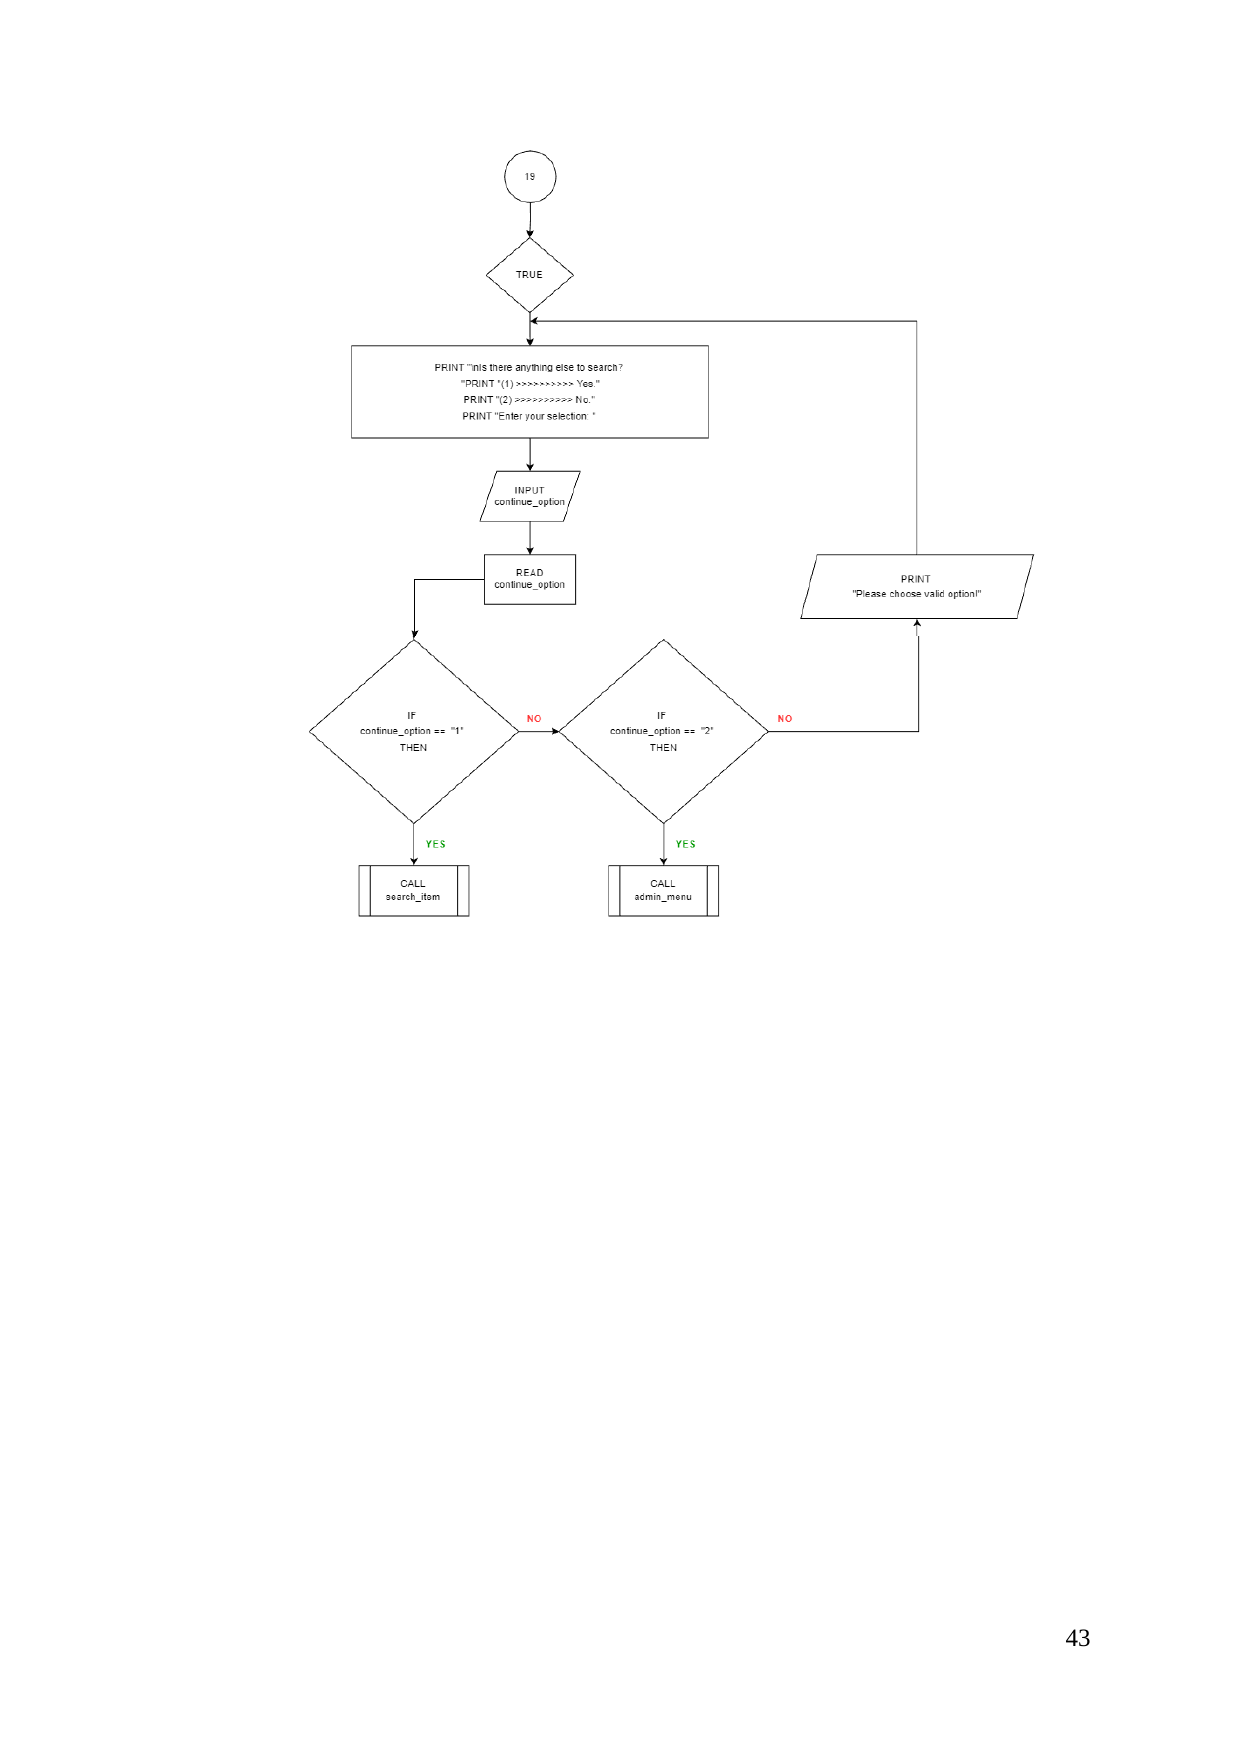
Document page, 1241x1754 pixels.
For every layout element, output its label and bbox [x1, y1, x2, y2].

picture [150, 150, 1067, 926]
